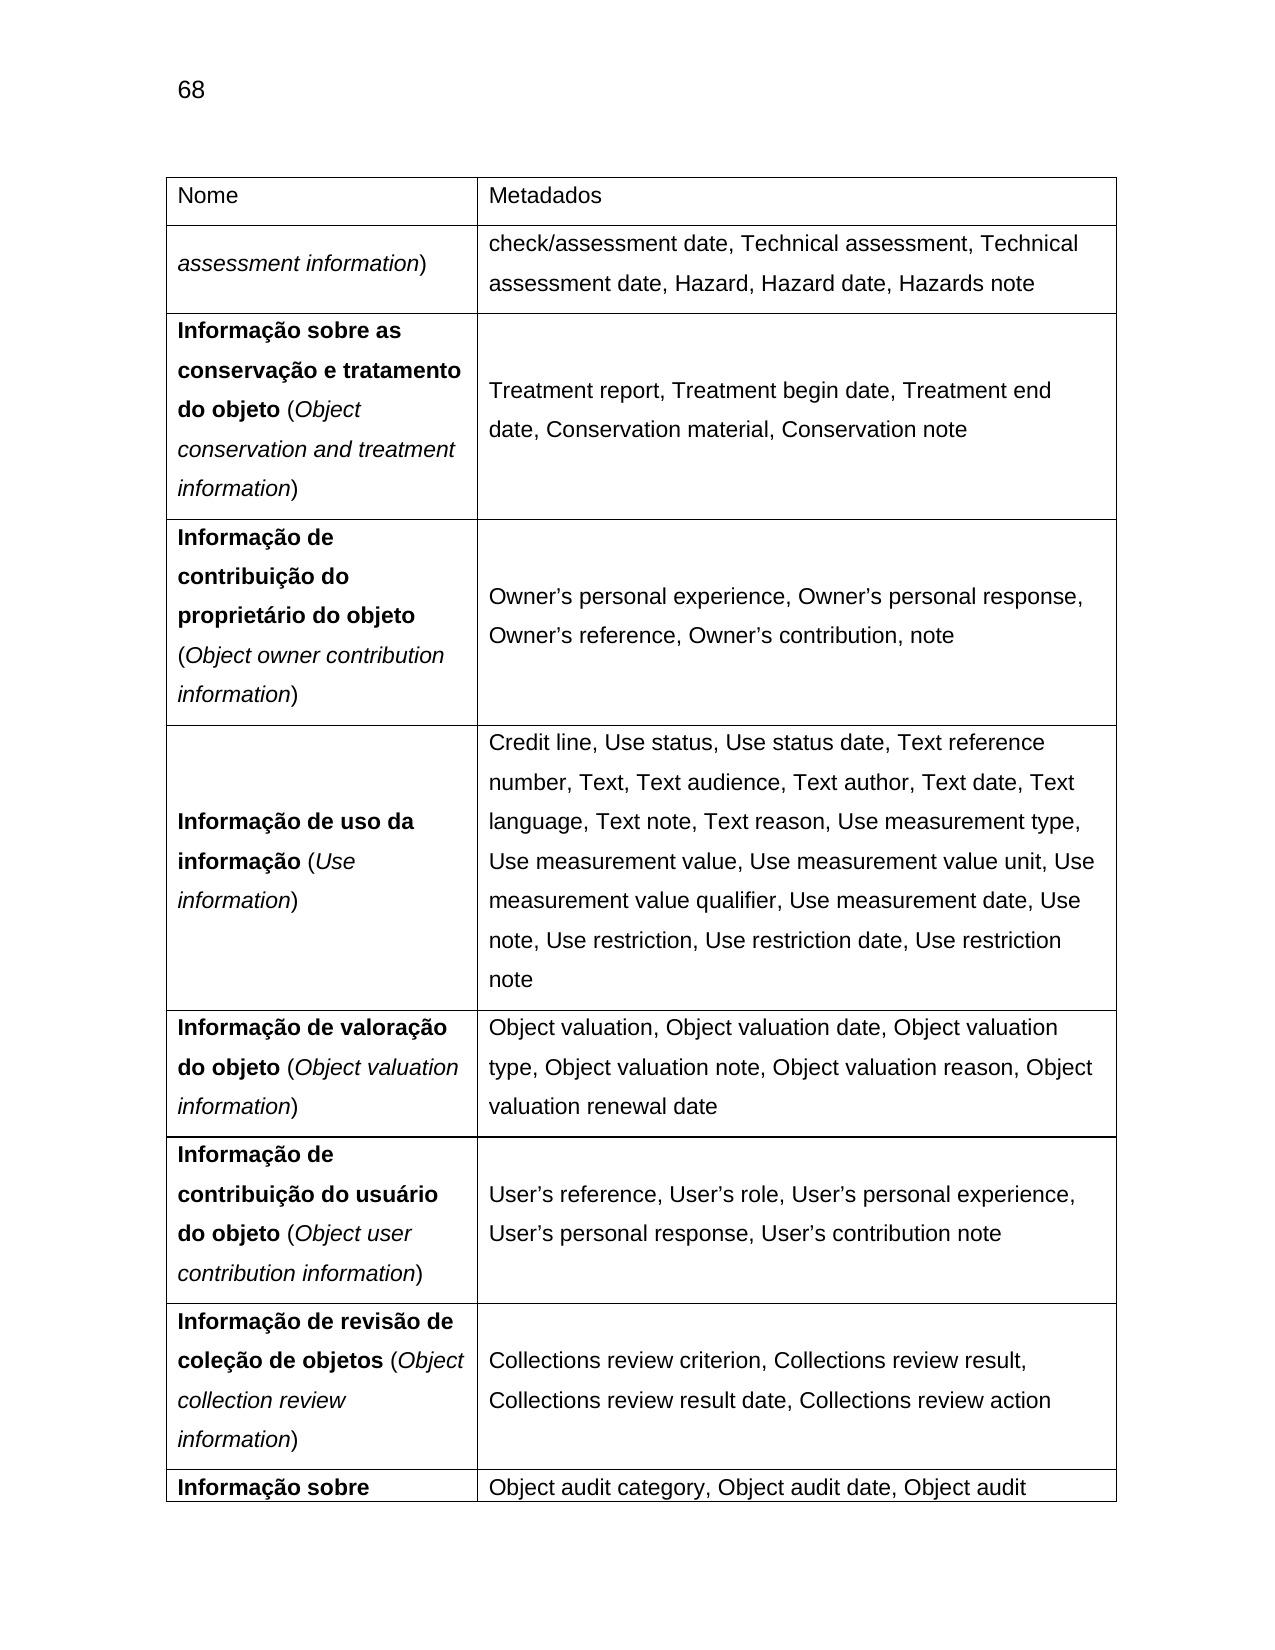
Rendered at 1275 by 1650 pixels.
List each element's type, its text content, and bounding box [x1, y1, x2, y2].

table_cell Collections review criterion, Collections review result, Collections review result date, Collections review action [478, 1304, 1116, 1469]
table_cell User’s reference, User’s role, User’s personal experience, User’s personal response, User’s contribution note [478, 1138, 1116, 1303]
table_cell Informação de contribuição do proprietário do objeto (Object owner contribution information) [167, 520, 477, 724]
table_cell Informação de uso da informação (Use information) [167, 726, 477, 1009]
table_cell Informação sobre as conservação e tratamento do objeto (Object conservation and treatment information) [167, 314, 477, 519]
table_cell Informação de contribuição do usuário do objeto (Object user contribution information) [167, 1138, 477, 1303]
table_cell Informação sobre auditoria (Object Audit information) [167, 1470, 477, 1501]
table_cell Informação sobre as condições e avaliação técnica do objeto (Object condition and technical assessment information) [167, 226, 477, 313]
table_header Nome [167, 178, 477, 225]
table_cell Credit line, Use status, Use status date, Text reference number, Text, Text audience, Text author, Text date, Text language, Text note, Text reason, Use measurement type, Use measurement value, Use measurement value unit, Use measurement value qualifier, Use measurement date, Use note, Use restriction, Use restriction date, Use restriction note [478, 726, 1116, 1009]
table_cell Informação de valoração do objeto (Object valuation information) [167, 1011, 477, 1136]
table_cell Object valuation, Object valuation date, Object valuation type, Object valuation note, Object valuation reason, Object valuation renewal date [478, 1011, 1116, 1136]
table_cell Treatment report, Treatment begin date, Treatment end date, Conservation material, Conservation note [478, 314, 1116, 519]
table_cell Owner’s personal experience, Owner’s personal response, Owner’s reference, Owner’s contribution, note [478, 520, 1116, 724]
table_header Metadados [478, 178, 1116, 225]
table_cell Object audit category, Object audit date, Object audit information unit, Object audit note, Object audit result [478, 1470, 1116, 1501]
table_cell Informação de revisão de coleção de objetos (Object collection review information) [167, 1304, 477, 1469]
